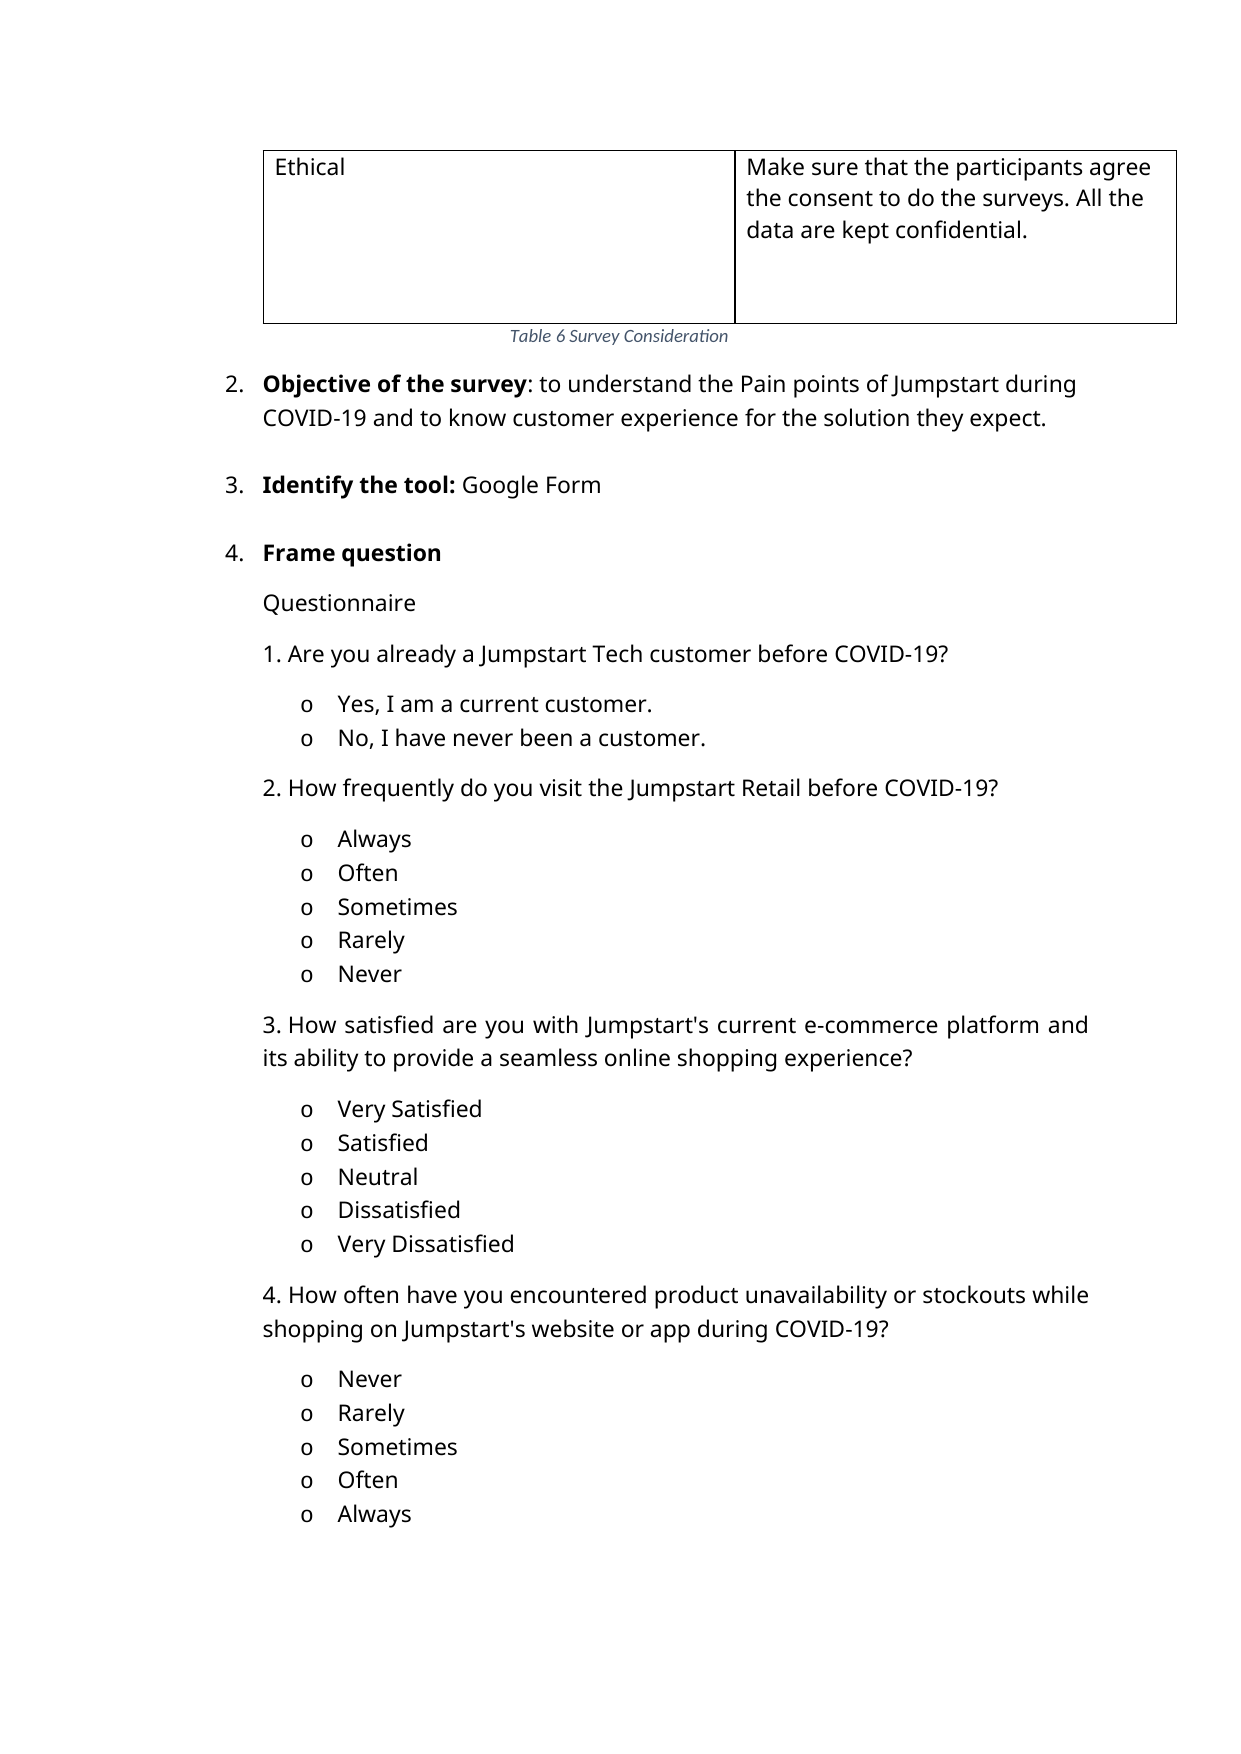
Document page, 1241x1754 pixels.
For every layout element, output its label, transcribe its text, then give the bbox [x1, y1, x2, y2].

text 4. How often have you encountered product unavailability or stockouts while shopping on Jumpstart's website or app during COVID-19? [262, 1279, 1090, 1344]
list Sometimes [300, 1431, 1090, 1462]
list Very Satisfied [300, 1093, 1090, 1124]
list Often [300, 857, 1090, 888]
list Always [300, 1498, 1090, 1530]
text 2. How frequently do you visit the Jumpstart Retail before COVID-19? [262, 772, 1090, 803]
list Rarely [300, 924, 1090, 956]
list Sometimes [300, 890, 1090, 922]
list Yes, I am a current customer. [300, 688, 1090, 719]
list No, I have never been a customer. [300, 722, 1090, 753]
text Table 6 Survey Consideration [150, 324, 1090, 347]
table_cell Make sure that the participants agree the consent to do the surveys. All the data are kept confidential. [736, 151, 1176, 323]
list Satisfied [300, 1127, 1090, 1158]
list Identify the tool: Google Form [225, 469, 1090, 500]
list Never [300, 1363, 1090, 1394]
list Always [300, 823, 1090, 854]
list Never [300, 958, 1090, 989]
text 3. How satisfied are you with Jumpstart's current e-commerce platform and its ability to provide a seamless online shopping experience? [262, 1009, 1090, 1074]
list Objective of the survey: to understand the Pain points of Jumpstart during COVID-19 and to know customer experience for the solution they expect. [225, 368, 1090, 433]
list Frame question [225, 537, 1090, 568]
list Rarely [300, 1397, 1090, 1428]
list Dissatisfied [300, 1194, 1090, 1226]
text 1. Are you already a Jumpstart Tech customer before COVID-19? [262, 637, 1090, 669]
list Very Dissatisfied [300, 1228, 1090, 1259]
text Questionnaire [262, 587, 1090, 618]
list Often [300, 1464, 1090, 1496]
list Neutral [300, 1161, 1090, 1192]
table_cell Ethical [264, 151, 734, 323]
